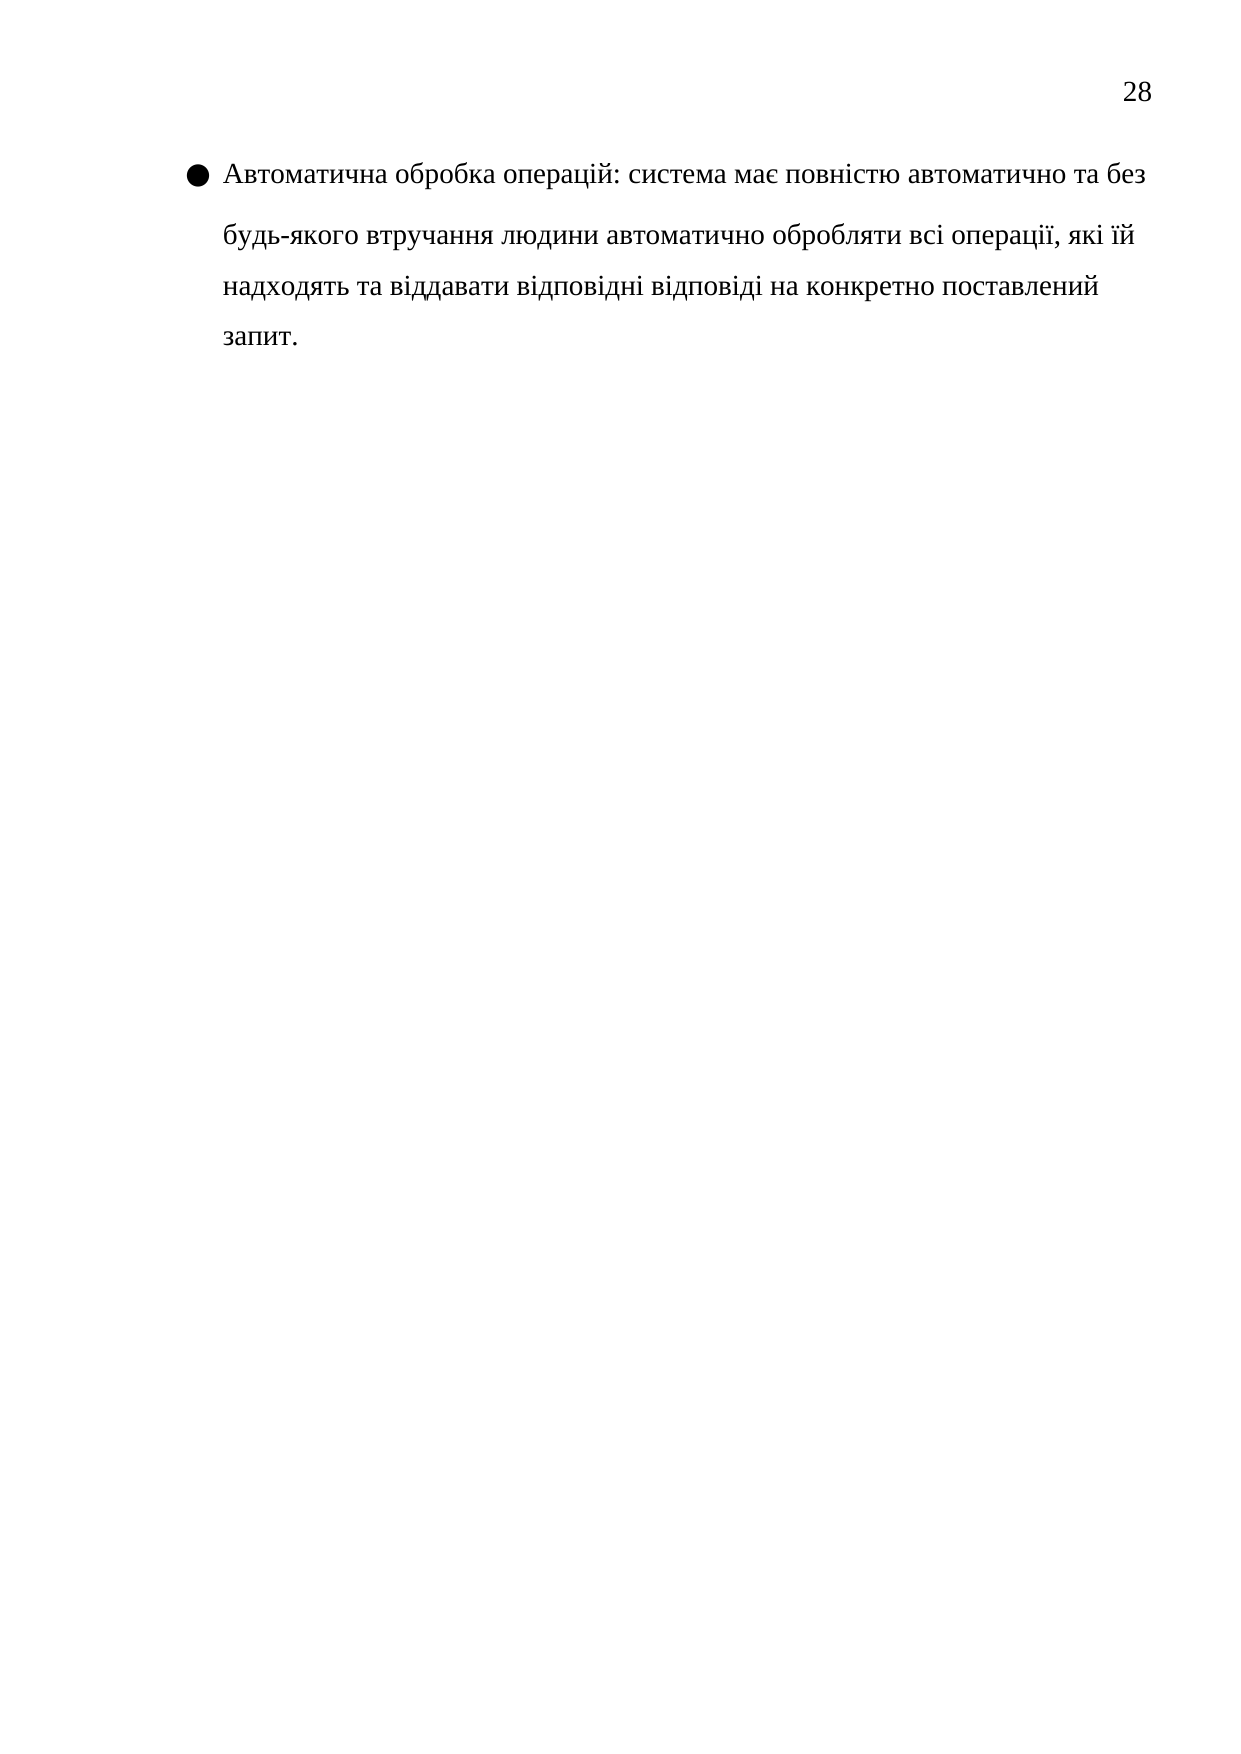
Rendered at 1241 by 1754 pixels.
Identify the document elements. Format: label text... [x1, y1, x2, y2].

list Автоматична обробка операцій: система має повністю автоматично та без будь-якого втручання людини автоматично обробляти всі операції, які їй надходять та віддавати відповідні відповіді на конкретно поставлений запит. [185, 141, 1152, 352]
